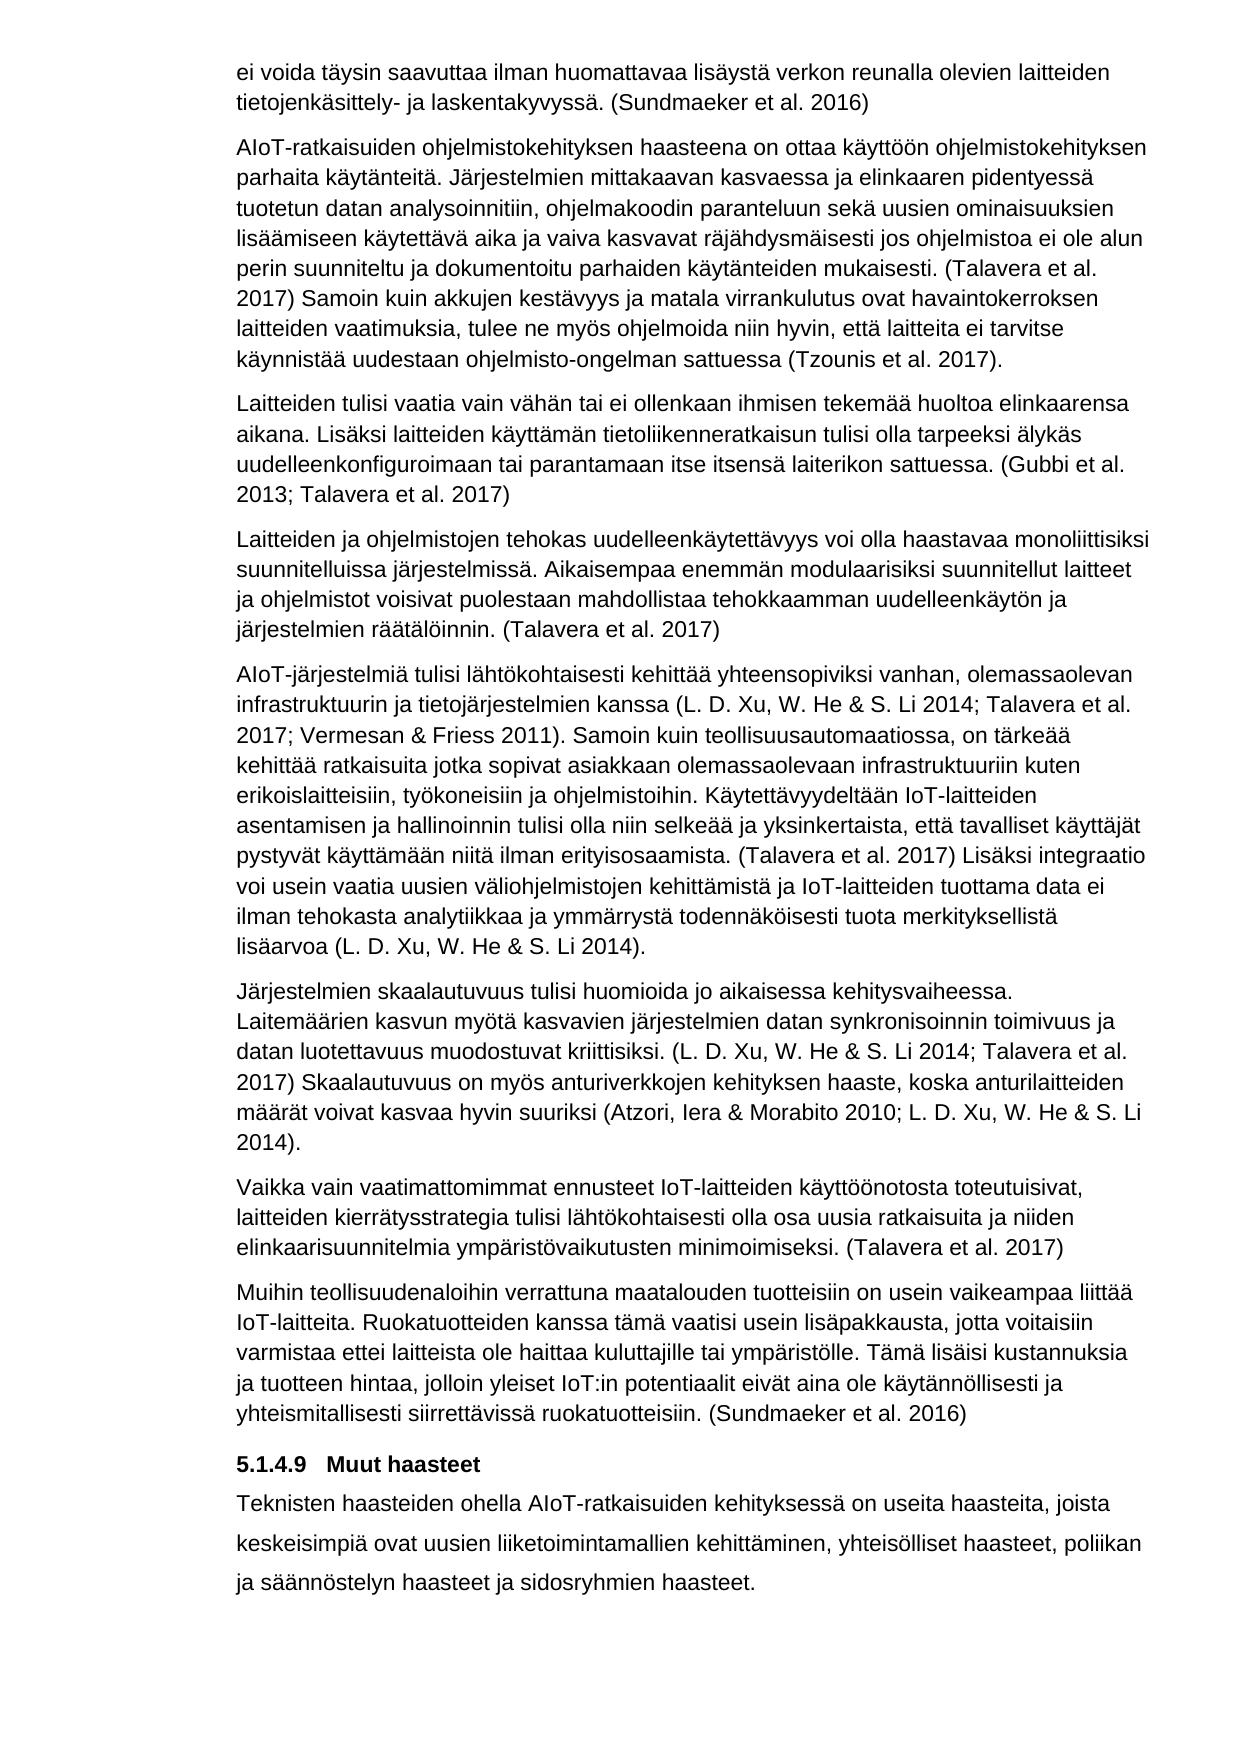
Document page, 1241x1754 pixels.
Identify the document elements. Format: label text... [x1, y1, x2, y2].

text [236, 59, 1152, 116]
text AIoT-järjestelmiä tulisi lähtökohtaisesti kehittää yhteensopiviksi vanhan, olemassaolevan infrastruktuurin ja tietojärjestelmien kanssa (L. D. Xu, W. He & S. Li 2014; Talavera et al. 2017; Vermesan & Friess 2011). Samoin kuin teollisuusautomaatiossa, on tärkeää kehittää ratkaisuita jotka sopivat asiakkaan olemassaolevaan infrastruktuuriin kuten erikoislaitteisiin, työkoneisiin ja ohjelmistoihin. Käytettävyydeltään IoT-laitteiden asentamisen ja hallinoinnin tulisi olla niin selkeää ja yksinkertaista, että tavalliset käyttäjät pystyvät käyttämään niitä ilman erityisosaamista. (Talavera et al. 2017) Lisäksi integraatio voi usein vaatia uusien väliohjelmistojen kehittämistä ja IoT-laitteiden tuottama data ei ilman tehokasta analytiikkaa ja ymmärrystä todennäköisesti tuota merkityksellistä lisäarvoa (L. D. Xu, W. He & S. Li 2014). [236, 661, 1152, 959]
text Muihin teollisuudenaloihin verrattuna maatalouden tuotteisiin on usein vaikeampaa liittää IoT-laitteita. Ruokatuotteiden kanssa tämä vaatisi usein lisäpakkausta, jotta voitaisiin varmistaa ettei laitteista ole haittaa kuluttajille tai ympäristölle. Tämä lisäisi kustannuksia ja tuotteen hintaa, jolloin yleiset IoT:in potentiaalit eivät aina ole käytännöllisesti ja yhteismitallisesti siirrettävissä ruokatuotteisiin. (Sundmaeker et al. 2016) [236, 1279, 1152, 1426]
subtitle Muut haasteet [236, 1451, 1152, 1477]
text Laitteiden tulisi vaatia vain vähän tai ei ollenkaan ihmisen tekemää huoltoa elinkaarensa aikana. Lisäksi laitteiden käyttämän tietoliikenneratkaisun tulisi olla tarpeeksi älykäs uudelleenkonfiguroimaan tai parantamaan itse itsensä laiterikon sattuessa. (Gubbi et al. 2013; Talavera et al. 2017) [236, 390, 1152, 507]
text Vaikka vain vaatimattomimmat ennusteet IoT-laitteiden käyttöönotosta toteutuisivat, laitteiden kierrätysstrategia tulisi lähtökohtaisesti olla osa uusia ratkaisuita ja niiden elinkaarisuunnitelmia ympäristövaikutusten minimoimiseksi. (Talavera et al. 2017) [236, 1174, 1152, 1260]
text AIoT-ratkaisuiden ohjelmistokehityksen haasteena on ottaa käyttöön ohjelmistokehityksen parhaita käytänteitä. Järjestelmien mittakaavan kasvaessa ja elinkaaren pidentyessä tuotetun datan analysoinnitiin, ohjelmakoodin paranteluun sekä uusien ominaisuuksien lisäämiseen käytettävä aika ja vaiva kasvavat räjähdysmäisesti jos ohjelmistoa ei ole alun perin suunniteltu ja dokumentoitu parhaiden käytänteiden mukaisesti. (Talavera et al. 2017) Samoin kuin akkujen kestävyys ja matala virrankulutus ovat havaintokerroksen laitteiden vaatimuksia, tulee ne myös ohjelmoida niin hyvin, että laitteita ei tarvitse käynnistää uudestaan ohjelmisto-ongelman sattuessa (Tzounis et al. 2017). [236, 134, 1152, 372]
text Järjestelmien skaalautuvuus tulisi huomioida jo aikaisessa kehitysvaiheessa. Laitemäärien kasvun myötä kasvavien järjestelmien datan synkronisoinnin toimivuus ja datan luotettavuus muodostuvat kriittisiksi. (L. D. Xu, W. He & S. Li 2014; Talavera et al. 2017) Skaalautuvuus on myös anturiverkkojen kehityksen haaste, koska anturilaitteiden määrät voivat kasvaa hyvin suuriksi (Atzori, Iera & Morabito 2010; L. D. Xu, W. He & S. Li 2014). [236, 978, 1152, 1155]
text Laitteiden ja ohjelmistojen tehokas uudelleenkäytettävyys voi olla haastavaa monoliittisiksi suunnitelluissa järjestelmissä. Aikaisempaa enemmän modulaarisiksi suunnitellut laitteet ja ohjelmistot voisivat puolestaan mahdollistaa tehokkaamman uudelleenkäytön ja järjestelmien räätälöinnin. (Talavera et al. 2017) [236, 526, 1152, 643]
